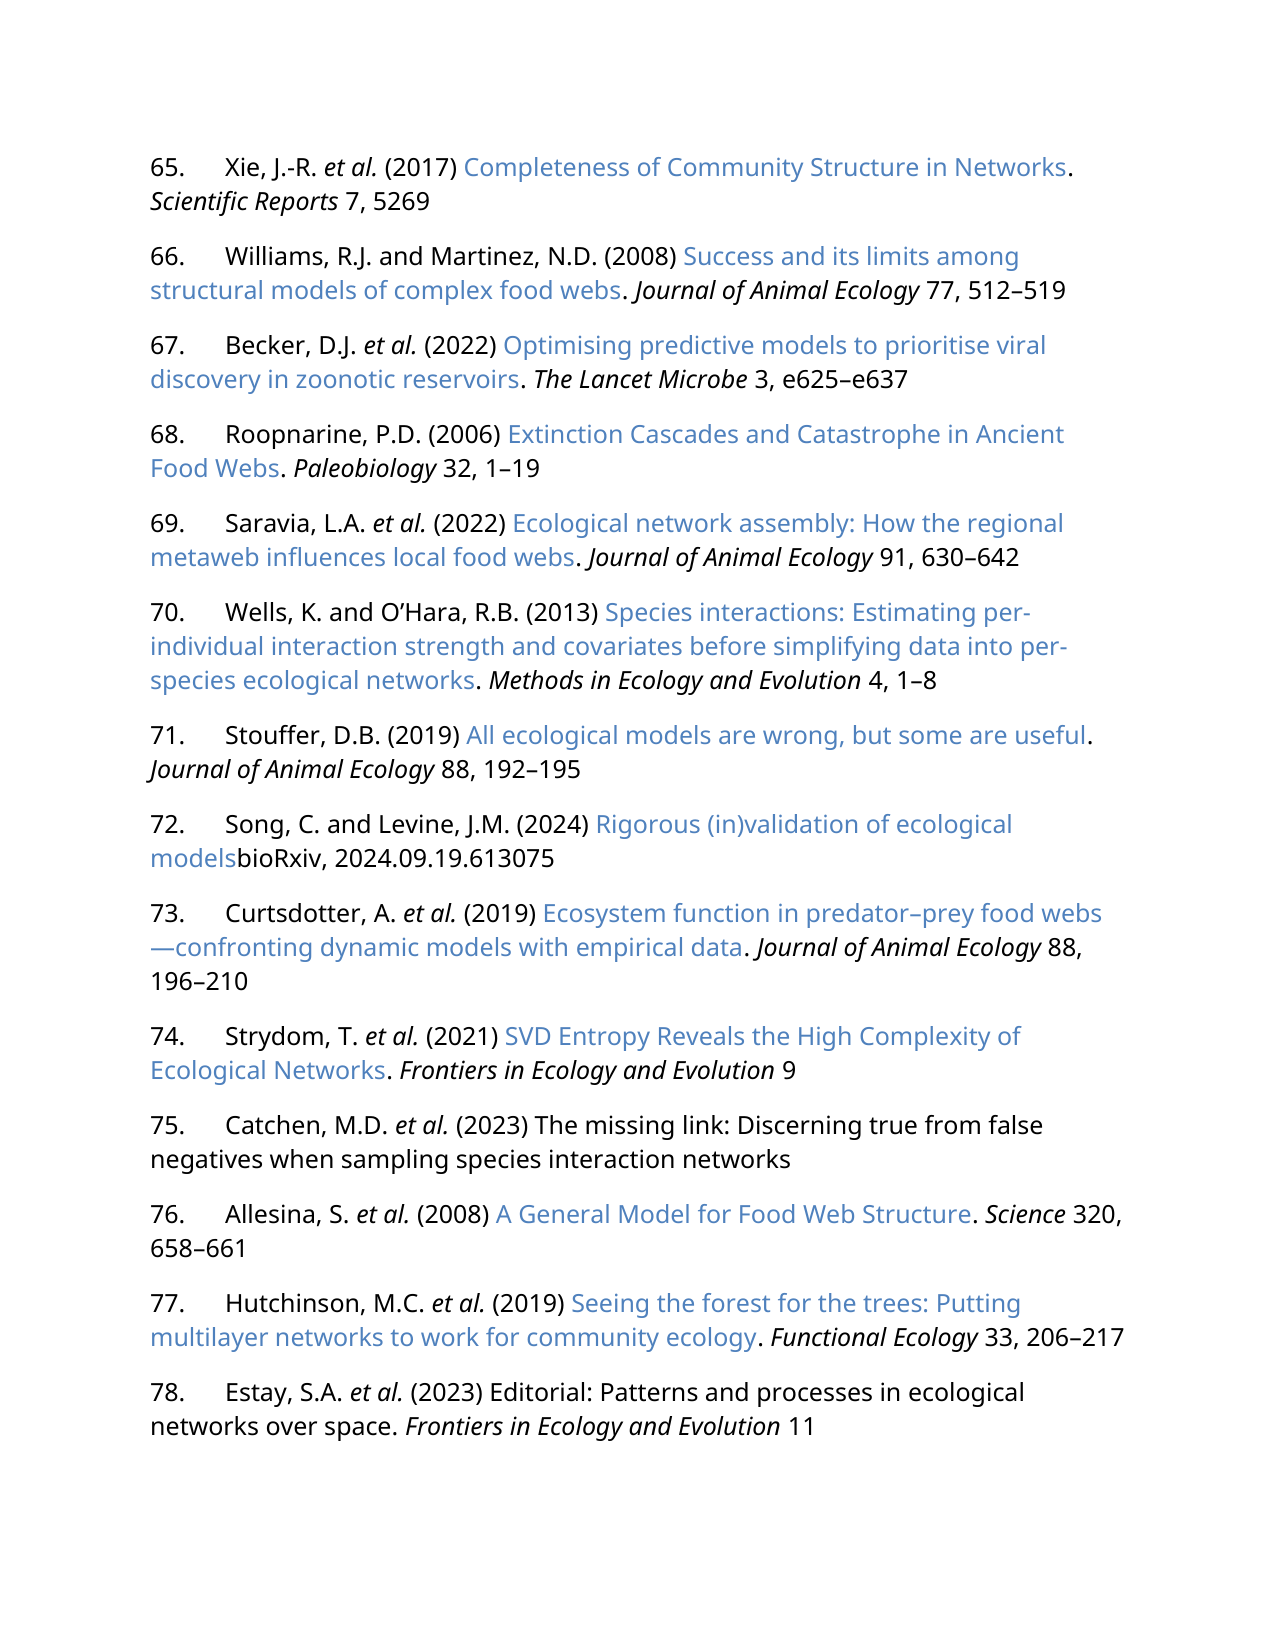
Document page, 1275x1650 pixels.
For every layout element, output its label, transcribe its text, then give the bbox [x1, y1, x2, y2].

text 76. Allesina, S. et al. (2008) A General Model for Food Web Structure. Science 320, 658–661 [150, 1197, 1125, 1265]
text 68. Roopnarine, P.D. (2006) Extinction Cascades and Catastrophe in Ancient Food Webs. Paleobiology 32, 1–19 [150, 417, 1125, 485]
text 71. Stouffer, D.B. (2019) All ecological models are wrong, but some are useful. Journal of Animal Ecology 88, 192–195 [150, 718, 1125, 786]
text 75. Catchen, M.D. et al. (2023) The missing link: Discerning true from false negatives when sampling species interaction networks [150, 1108, 1125, 1176]
text 66. Williams, R.J. and Martinez, N.D. (2008) Success and its limits among structural models of complex food webs. Journal of Animal Ecology 77, 512–519 [150, 239, 1125, 307]
text 67. Becker, D.J. et al. (2022) Optimising predictive models to prioritise viral discovery in zoonotic reservoirs. The Lancet Microbe 3, e625–e637 [150, 328, 1125, 396]
text 69. Saravia, L.A. et al. (2022) Ecological network assembly: How the regional metaweb influences local food webs. Journal of Animal Ecology 91, 630–642 [150, 506, 1125, 574]
text 73. Curtsdotter, A. et al. (2019) Ecosystem function in predator–prey food webs—confronting dynamic models with empirical data. Journal of Animal Ecology 88, 196–210 [150, 896, 1125, 998]
text 70. Wells, K. and O’Hara, R.B. (2013) Species interactions: Estimating per-individual interaction strength and covariates before simplifying data into per-species ecological networks. Methods in Ecology and Evolution 4, 1–8 [150, 595, 1125, 697]
text 74. Strydom, T. et al. (2021) SVD Entropy Reveals the High Complexity of Ecological Networks. Frontiers in Ecology and Evolution 9 [150, 1019, 1125, 1087]
text 77. Hutchinson, M.C. et al. (2019) Seeing the forest for the trees: Putting multilayer networks to work for community ecology. Functional Ecology 33, 206–217 [150, 1286, 1125, 1354]
text 78. Estay, S.A. et al. (2023) Editorial: Patterns and processes in ecological networks over space. Frontiers in Ecology and Evolution 11 [150, 1374, 1125, 1443]
text 65. Xie, J.-R. et al. (2017) Completeness of Community Structure in Networks. Scientific Reports 7, 5269 [150, 150, 1125, 218]
text 72. Song, C. and Levine, J.M. (2024) Rigorous (in)validation of ecological modelsbioRxiv, 2024.09.19.613075 [150, 807, 1125, 875]
